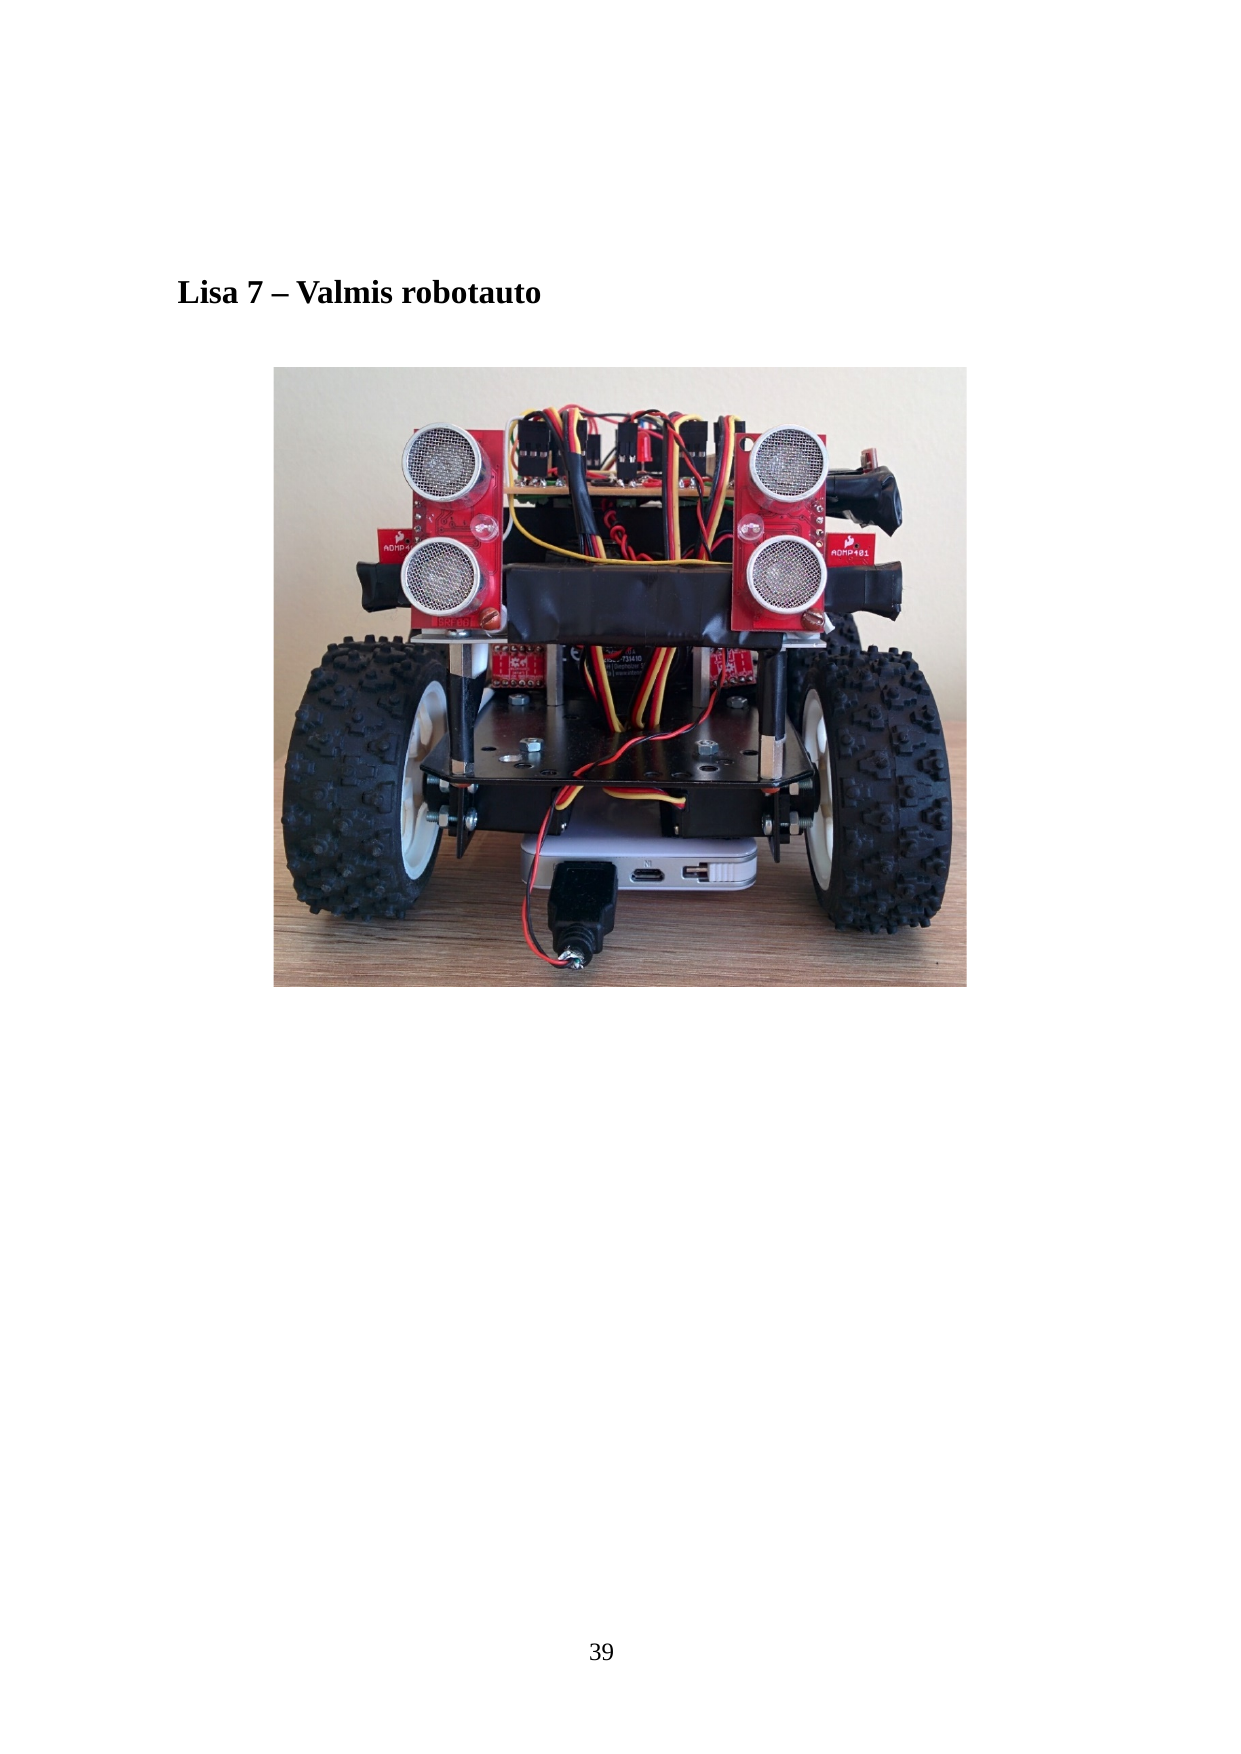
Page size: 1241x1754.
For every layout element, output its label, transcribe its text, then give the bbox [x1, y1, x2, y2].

subtitle Lisa 7 – Valmis robotauto [177, 273, 1063, 311]
picture [273, 367, 967, 987]
